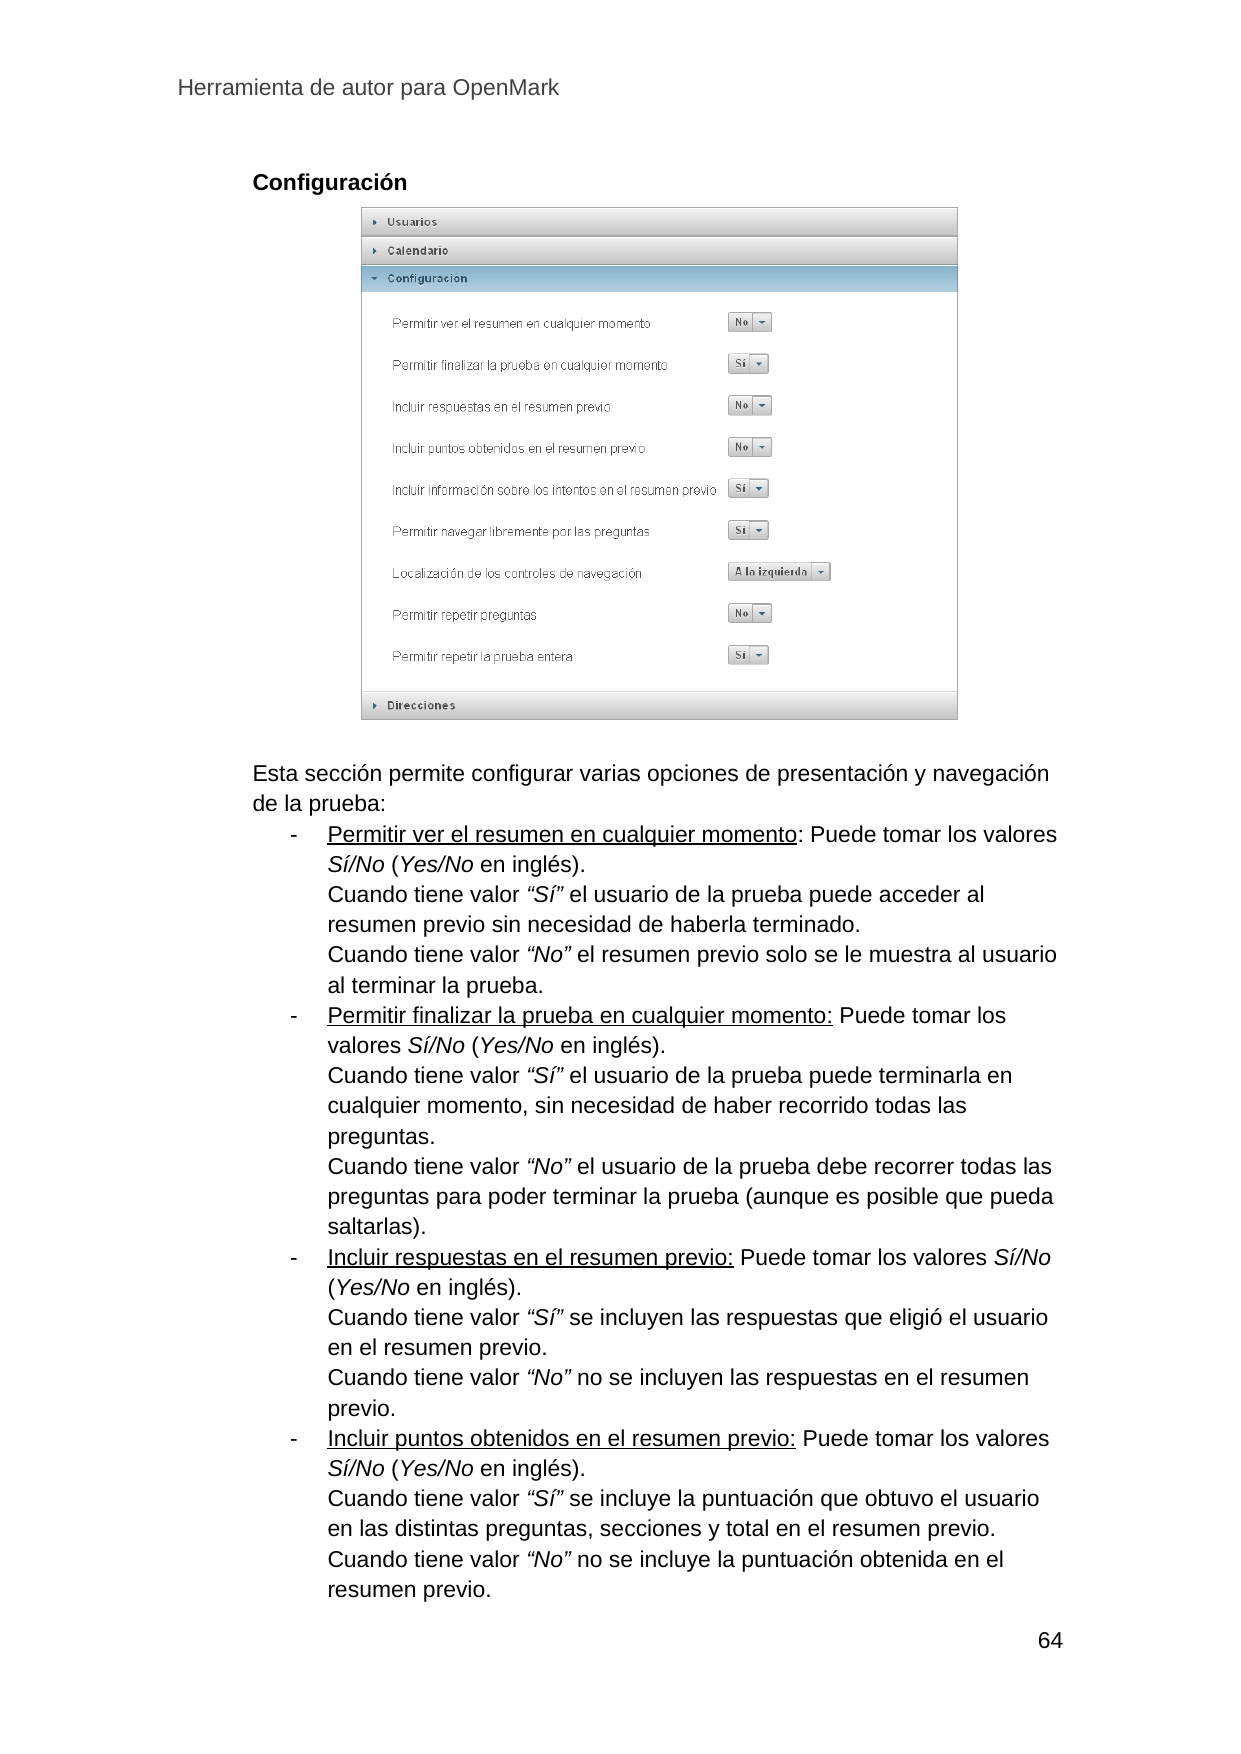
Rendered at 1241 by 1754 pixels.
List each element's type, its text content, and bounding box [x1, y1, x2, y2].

list Cuando tiene valor “No” no se incluyen las respuestas en el resumen previo. [327, 1364, 1063, 1421]
picture [350, 198, 965, 727]
list Cuando tiene valor “Sí” se incluye la puntuación que obtuvo el usuario en las distintas preguntas, secciones y total en el resumen previo. [327, 1485, 1063, 1542]
list Cuando tiene valor “No” el resumen previo solo se le muestra al usuario al terminar la prueba. [327, 941, 1063, 998]
list Cuando tiene valor “No” no se incluye la puntuación obtenida en el resumen previo. [327, 1546, 1063, 1602]
list Cuando tiene valor “Sí” se incluyen las respuestas que eligió el usuario en el resumen previo. [327, 1304, 1063, 1361]
list Incluir respuestas en el resumen previo: Puede tomar los valores Sí/No (Yes/No en inglés). [290, 1243, 1063, 1300]
list Permitir ver el resumen en cualquier momento: Puede tomar los valores Sí/No (Yes/No en inglés). [290, 821, 1063, 877]
list Cuando tiene valor “Sí” el usuario de la prueba puede acceder al resumen previo sin necesidad de haberla terminado. [327, 881, 1063, 938]
subtitle Configuración [252, 168, 1063, 195]
list Cuando tiene valor “No” el usuario de la prueba debe recorrer todas las preguntas para poder terminar la prueba (aunque es posible que pueda saltarlas). [327, 1153, 1063, 1240]
list Permitir finalizar la prueba en cualquier momento: Puede tomar los valores Sí/No (Yes/No en inglés). [290, 1002, 1063, 1058]
list Cuando tiene valor “Sí” el usuario de la prueba puede terminarla en cualquier momento, sin necesidad de haber recorrido todas las preguntas. [327, 1062, 1063, 1149]
list Incluir puntos obtenidos en el resumen previo: Puede tomar los valores Sí/No (Yes/No en inglés). [290, 1425, 1063, 1481]
list Esta sección permite configurar varias opciones de presentación y navegación de la prueba: [252, 760, 1063, 817]
